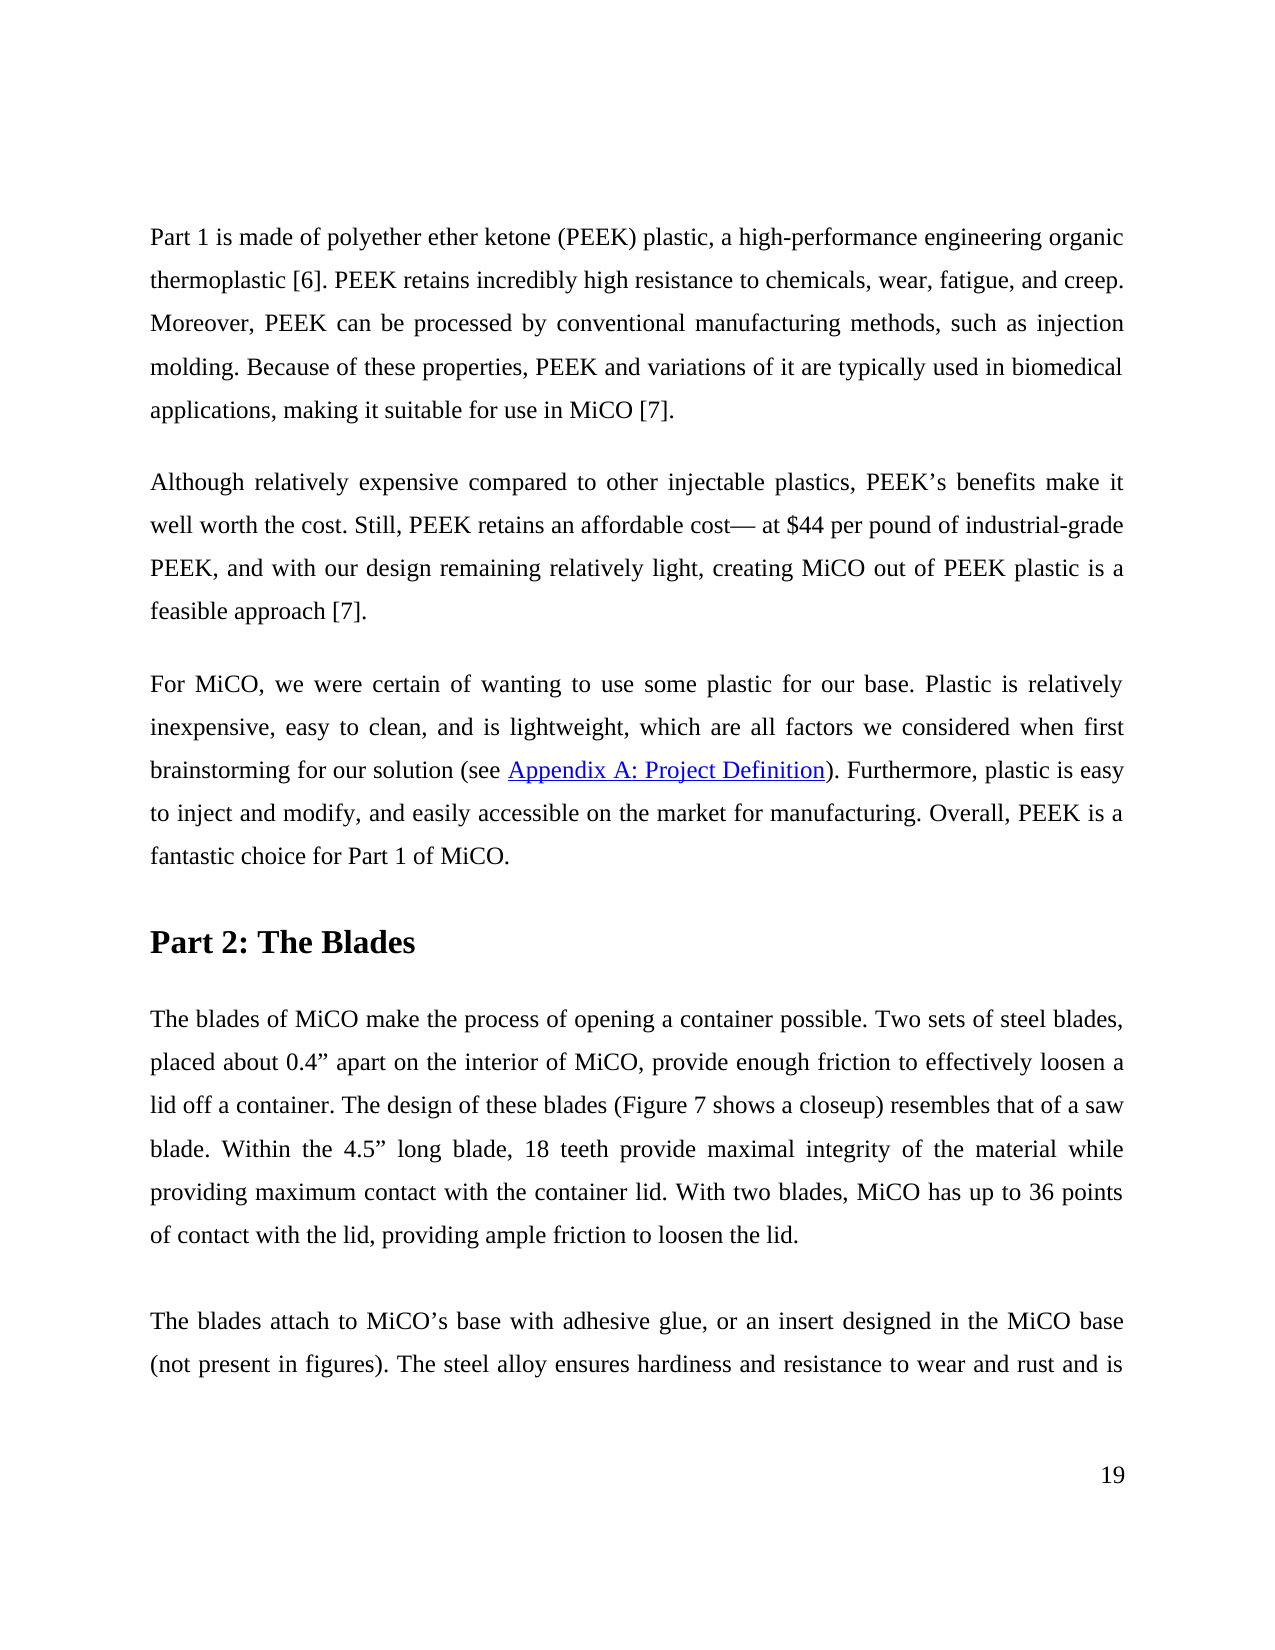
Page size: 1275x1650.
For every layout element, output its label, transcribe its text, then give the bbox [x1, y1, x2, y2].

text The blades of MiCO make the process of opening a container possible. Two sets of steel blades, placed about 0.4” apart on the interior of MiCO, provide enough friction to effectively loosen a lid off a container. The design of these blades (Figure 7 shows a closeup) resembles that of a saw blade. Within the 4.5” long blade, 18 teeth provide maximal integrity of the material while providing maximum contact with the container lid. With two blades, MiCO has up to 36 points of contact with the lid, providing ample friction to loosen the lid. [150, 1004, 1125, 1249]
text Although relatively expensive compared to other injectable plastics, PEEK’s benefits make it well worth the cost. Still, PEEK retains an affordable cost— at $44 per pound of industrial-grade PEEK, and with our design remaining relatively light, creating MiCO out of PEEK plastic is a feasible approach [7]. [150, 467, 1125, 625]
text Part 1 is made of polyether ether ketone (PEEK) plastic, a high-performance engineering organic thermoplastic [6]. PEEK retains incredibly high resistance to chemicals, wear, fatigue, and creep. Moreover, PEEK can be processed by conventional manufacturing methods, such as injection molding. Because of these properties, PEEK and variations of it are typically used in biomedical applications, making it suitable for use in MiCO [7]. [150, 222, 1125, 423]
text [150, 1306, 1125, 1378]
text For MiCO, we were certain of wanting to use some plastic for our base. Plastic is relatively inexpensive, easy to clean, and is lightweight, which are all factors we considered when first brainstorming for our solution (see Appendix A: Project Definition). Furthermore, plastic is easy to inject and modify, and easily accessible on the market for manufacturing. Overall, PEEK is a fantastic choice for Part 1 of MiCO. [150, 669, 1125, 870]
subtitle Part 2: The Blades [150, 922, 1125, 960]
